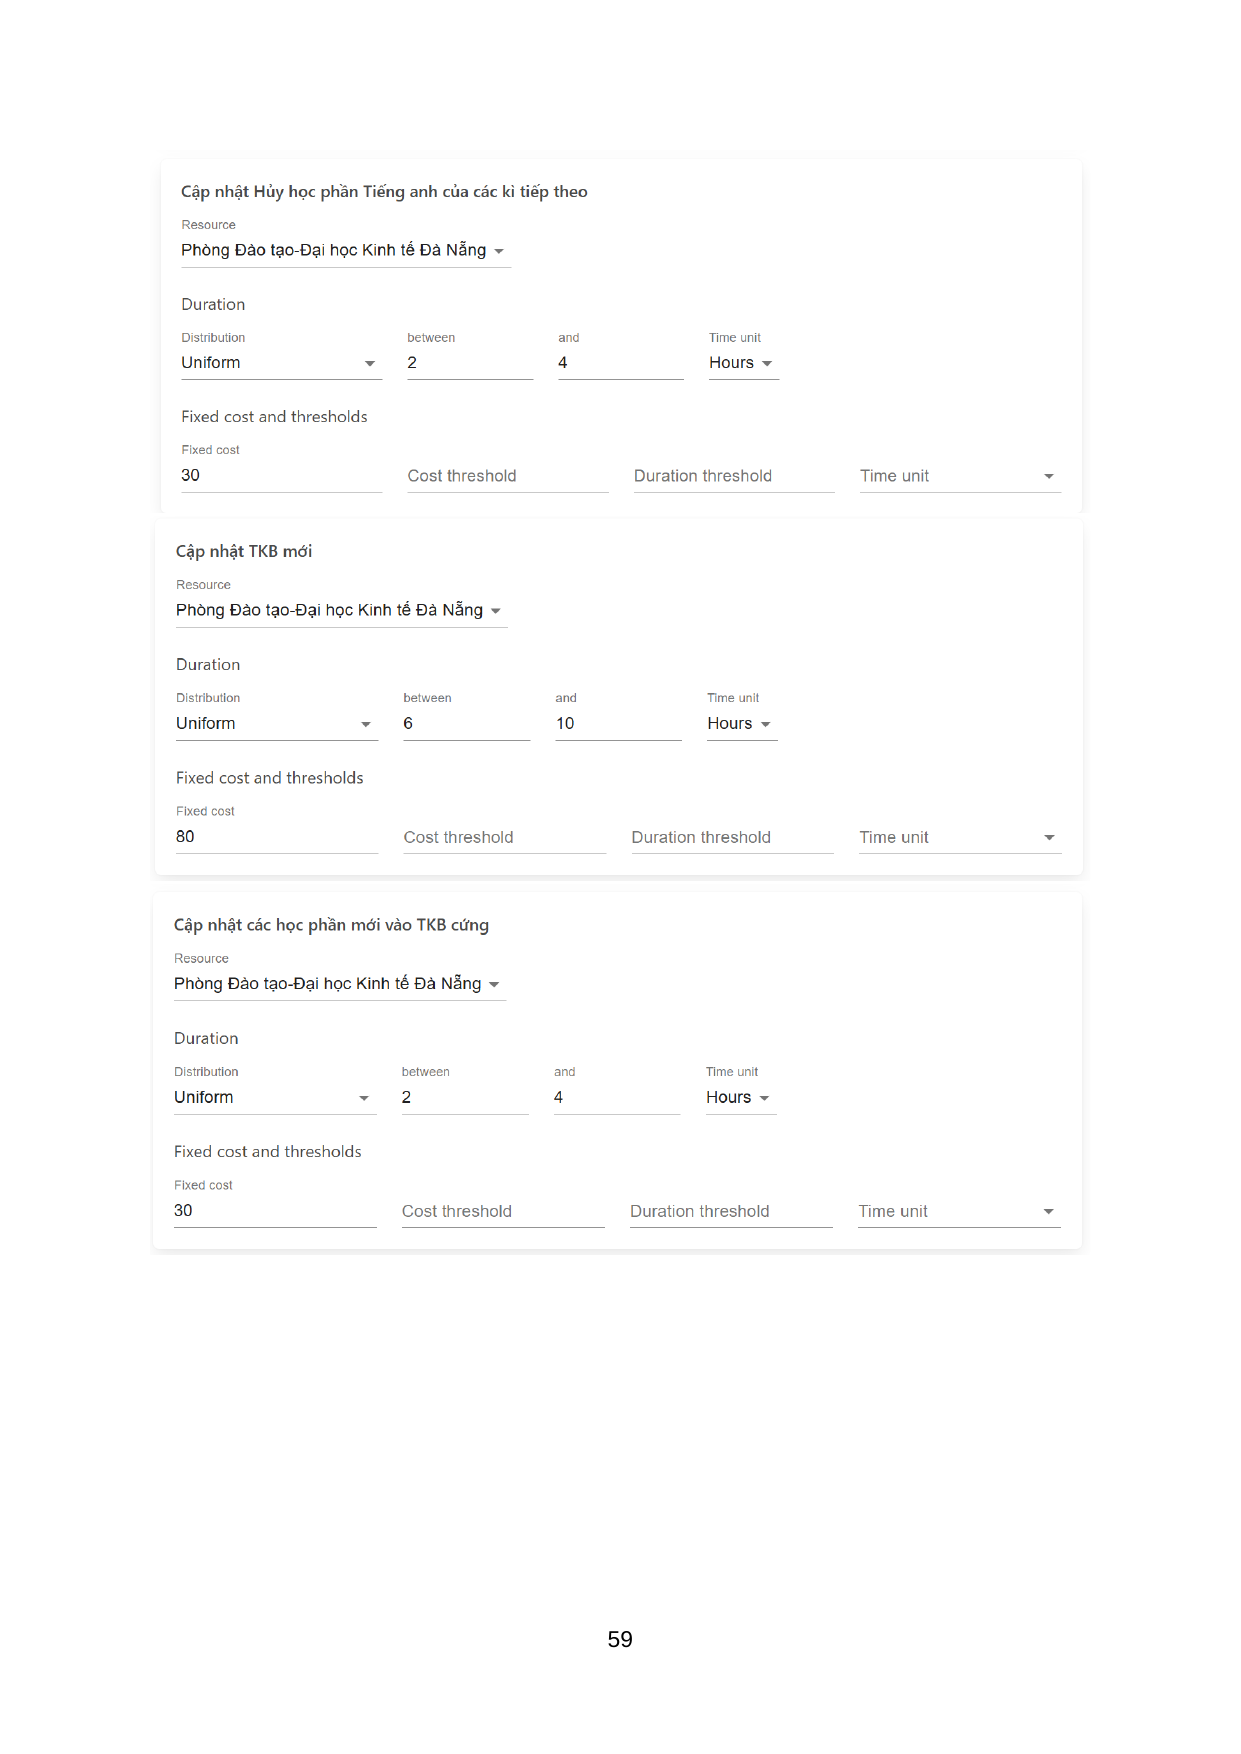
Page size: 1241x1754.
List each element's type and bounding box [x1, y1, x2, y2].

picture [150, 884, 1091, 1255]
picture [150, 150, 1091, 513]
picture [150, 516, 1091, 881]
